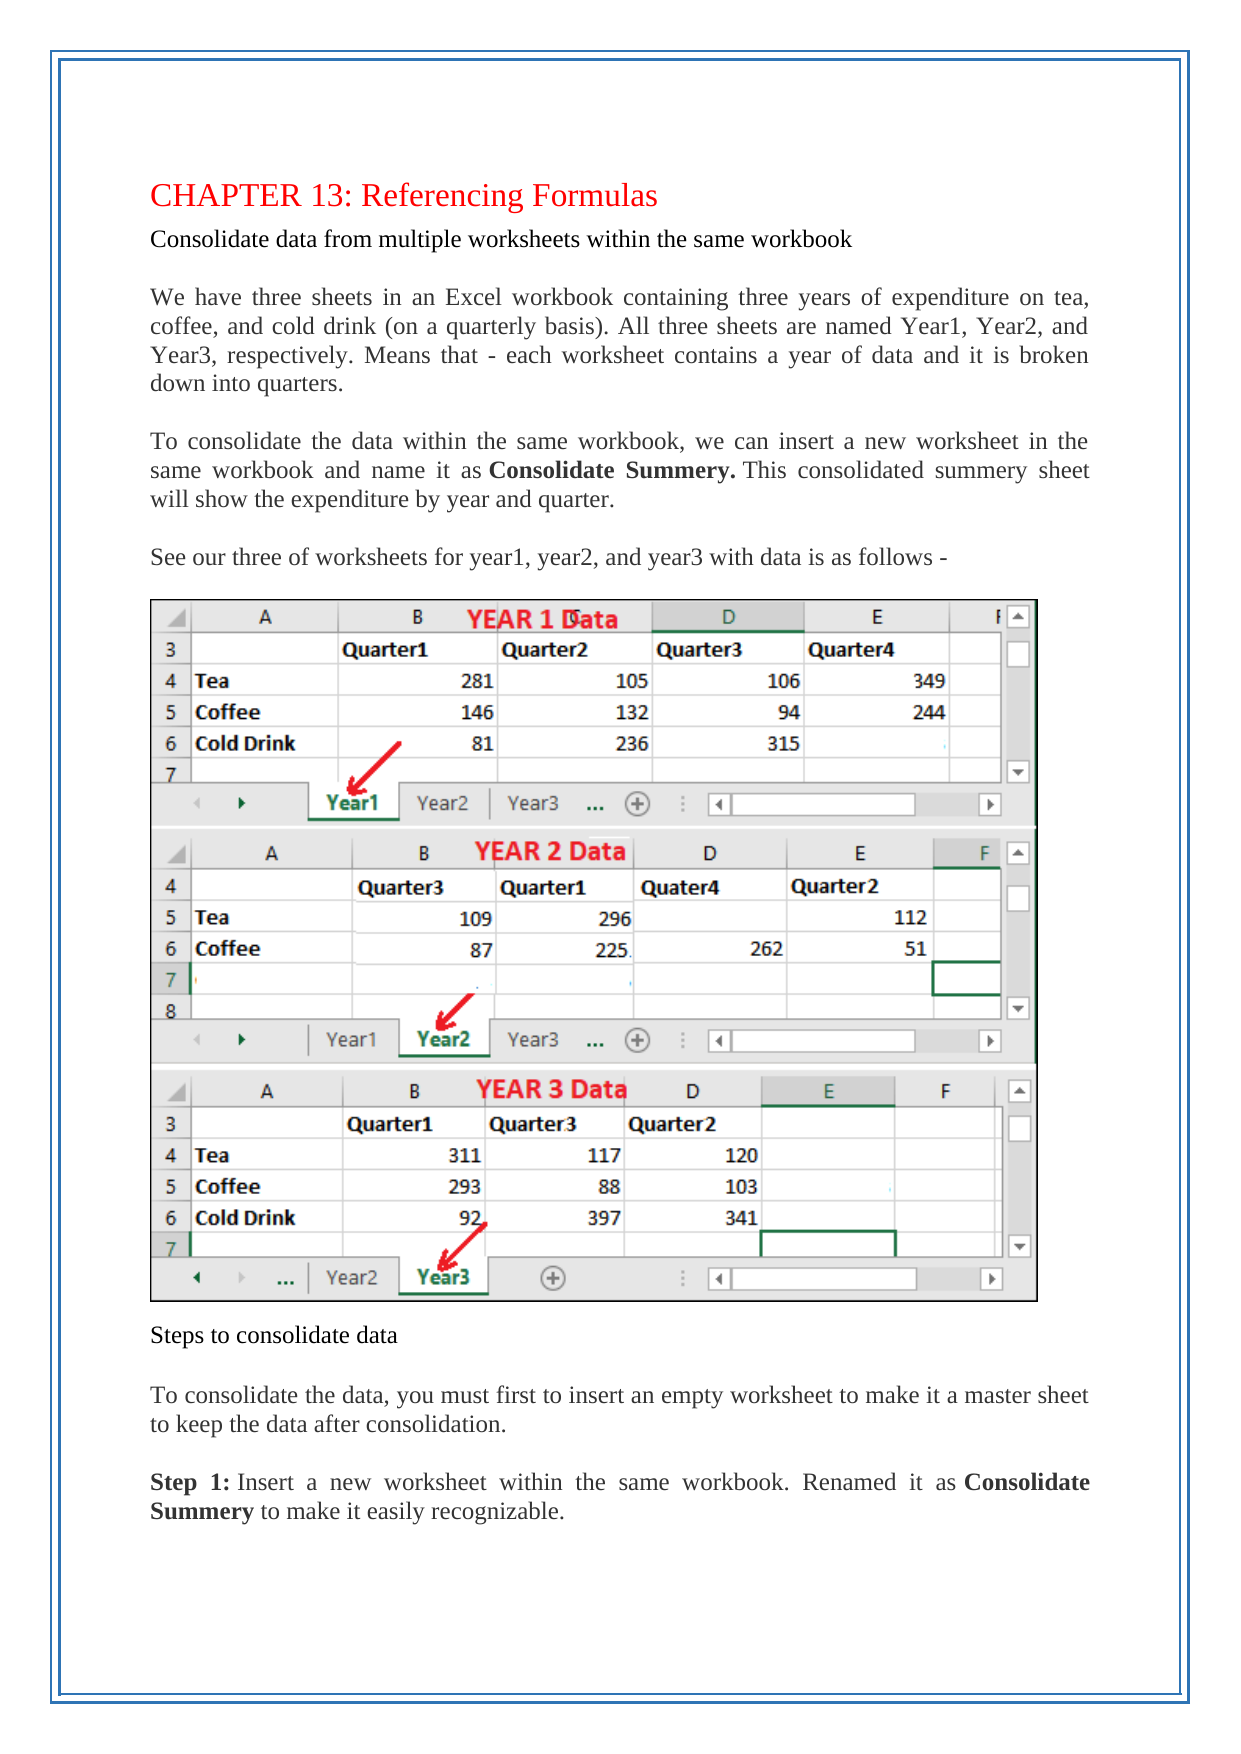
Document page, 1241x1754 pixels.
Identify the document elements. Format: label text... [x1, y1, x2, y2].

subtitle CHAPTER 13: Referencing Formulas [150, 175, 1090, 213]
text To consolidate the data within the same workbook, we can insert a new worksheet in the same workbook and name it as Consolidate Summery. This consolidated summery sheet will show the expenditure by year and quarter. [150, 426, 1090, 513]
text To consolidate the data, you must first to insert an empty worksheet to make it a master sheet to keep the data after consolidation. [150, 1381, 1090, 1438]
text Step 1: Insert a new worksheet within the same workbook. Renamed it as Consolidate Summery to make it easily recognizable. [150, 1467, 1090, 1525]
text We have three sheets in an Excel workbook containing three years of expenditure on tea, coffee, and cold drink (on a quarterly basis). All three sheets are named Year1, Year2, and Year3, respectively. Means that - each worksheet contains a year of data and it is broken down into quarters. [150, 282, 1090, 397]
text See our three of worksheets for year1, year2, and year3 with data is as follows - [150, 542, 1090, 571]
text Steps to consolidate data [150, 1320, 1090, 1349]
picture [150, 599, 1038, 1302]
subtitle Consolidate data from multiple worksheets within the same workbook [150, 221, 1090, 253]
